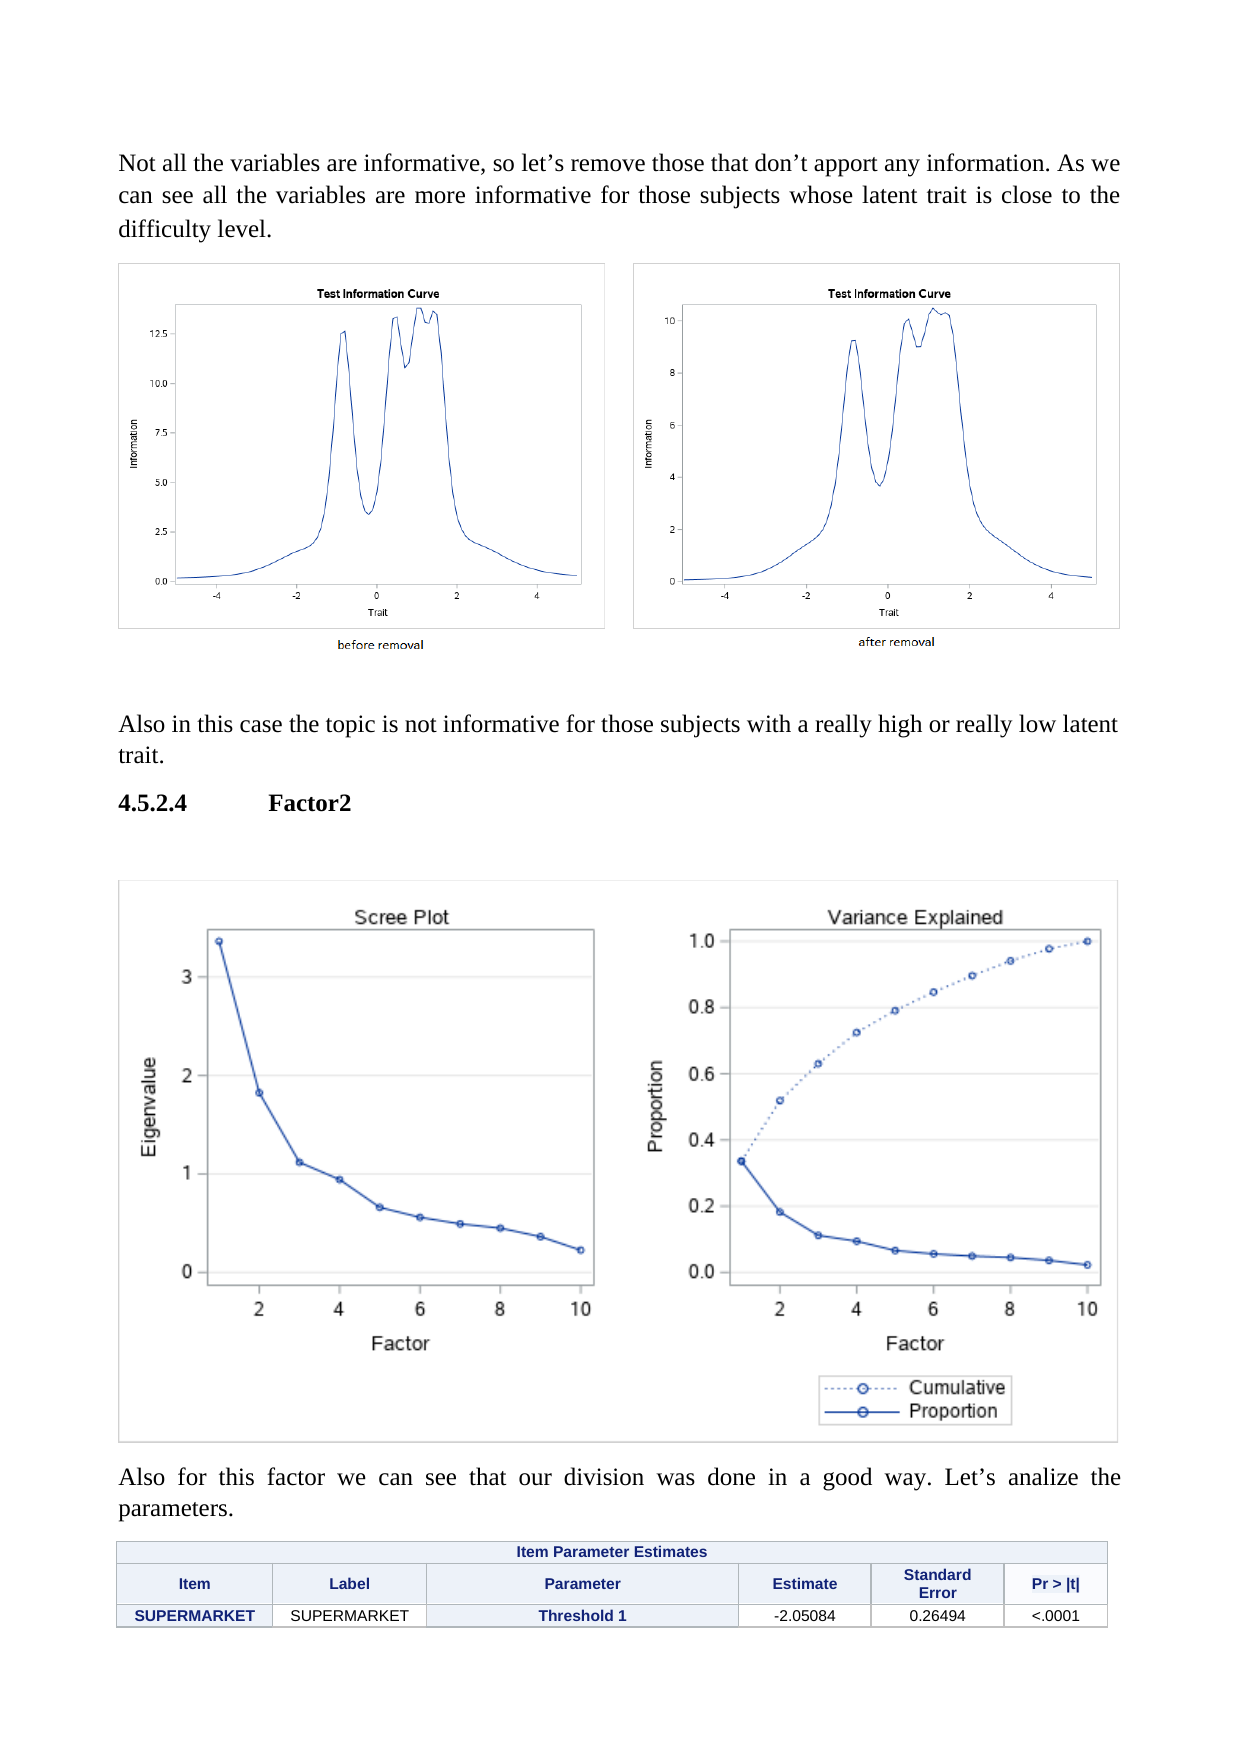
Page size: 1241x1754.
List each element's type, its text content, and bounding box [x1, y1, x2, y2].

table_cell Threshold 1 [427, 1605, 738, 1626]
table_cell Item [117, 1564, 272, 1603]
table_cell -2.05084 [739, 1605, 870, 1626]
table_cell Label [273, 1564, 426, 1603]
table_cell SUPERMARKET [273, 1605, 426, 1626]
picture [118, 880, 1119, 1443]
text Also for this factor we can see that our division was done in a good way. Let’s analize the parameters. [118, 1462, 1122, 1522]
table_cell Standard Error [872, 1564, 1003, 1603]
table_cell Pr > |t| [1005, 1564, 1107, 1603]
table_header Item Parameter Estimates [117, 1542, 1107, 1563]
table_cell SUPERMARKET [117, 1605, 272, 1626]
text Also in this case the topic is not informative for those subjects with a really high or really low latent trait. [118, 709, 1122, 769]
table_cell <.0001 [1005, 1605, 1107, 1626]
table_cell Estimate [739, 1564, 870, 1603]
picture [118, 263, 1122, 690]
text Not all the variables are informative, so let’s remove those that don’t apport any information. As we can see all the variables are more informative for those subjects whose latent trait is close to the difficulty level. [118, 148, 1122, 242]
subtitle 4.5.2.4 Factor2 [118, 788, 1122, 817]
table_cell 0.26494 [872, 1605, 1003, 1626]
table_cell Parameter [427, 1564, 738, 1603]
